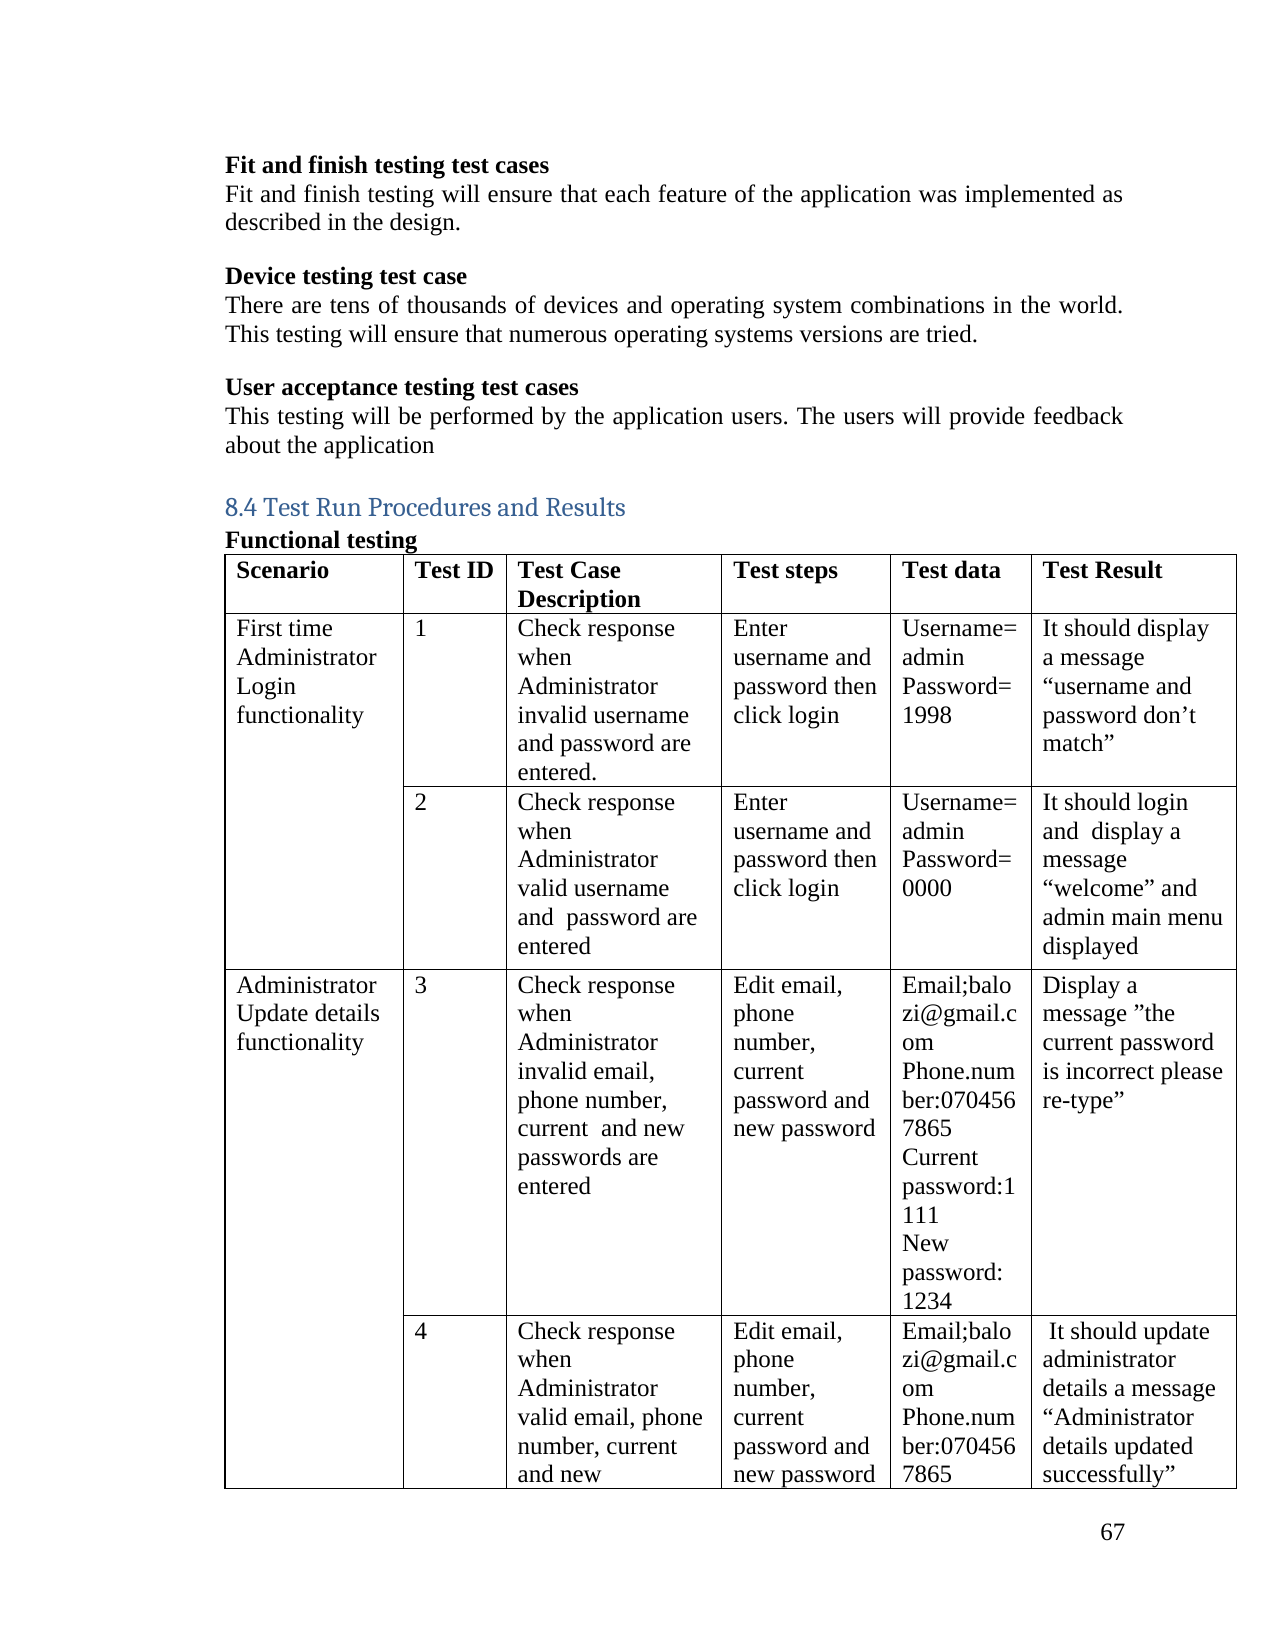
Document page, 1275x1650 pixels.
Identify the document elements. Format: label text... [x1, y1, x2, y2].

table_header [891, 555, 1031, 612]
subtitle 8.4 Test Run Procedures and Results [225, 492, 1125, 523]
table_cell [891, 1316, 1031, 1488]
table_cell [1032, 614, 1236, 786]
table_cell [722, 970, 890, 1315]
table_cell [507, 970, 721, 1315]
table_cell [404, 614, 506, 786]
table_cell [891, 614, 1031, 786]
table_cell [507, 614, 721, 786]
text Functional testing [225, 525, 1125, 554]
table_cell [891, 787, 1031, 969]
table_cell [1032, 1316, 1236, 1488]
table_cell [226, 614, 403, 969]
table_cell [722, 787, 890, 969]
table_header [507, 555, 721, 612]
text This testing will be performed by the application users. The users will provide feedback about the application [225, 401, 1125, 459]
text Fit and finish testing test cases [225, 150, 1125, 179]
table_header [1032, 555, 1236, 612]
text Device testing test case [225, 261, 1125, 290]
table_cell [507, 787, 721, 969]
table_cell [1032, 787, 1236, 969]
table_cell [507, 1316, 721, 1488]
text User acceptance testing test cases [225, 372, 1125, 401]
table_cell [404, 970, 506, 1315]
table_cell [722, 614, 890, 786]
text Fit and finish testing will ensure that each feature of the application was implemented as described in the design. [225, 179, 1125, 236]
text There are tens of thousands of devices and operating system combinations in the world. This testing will ensure that numerous operating systems versions are tried. [225, 290, 1125, 347]
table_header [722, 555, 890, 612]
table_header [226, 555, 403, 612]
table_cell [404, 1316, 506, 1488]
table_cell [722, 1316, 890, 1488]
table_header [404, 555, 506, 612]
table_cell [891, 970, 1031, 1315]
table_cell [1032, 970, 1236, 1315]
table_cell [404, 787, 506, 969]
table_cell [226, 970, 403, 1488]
